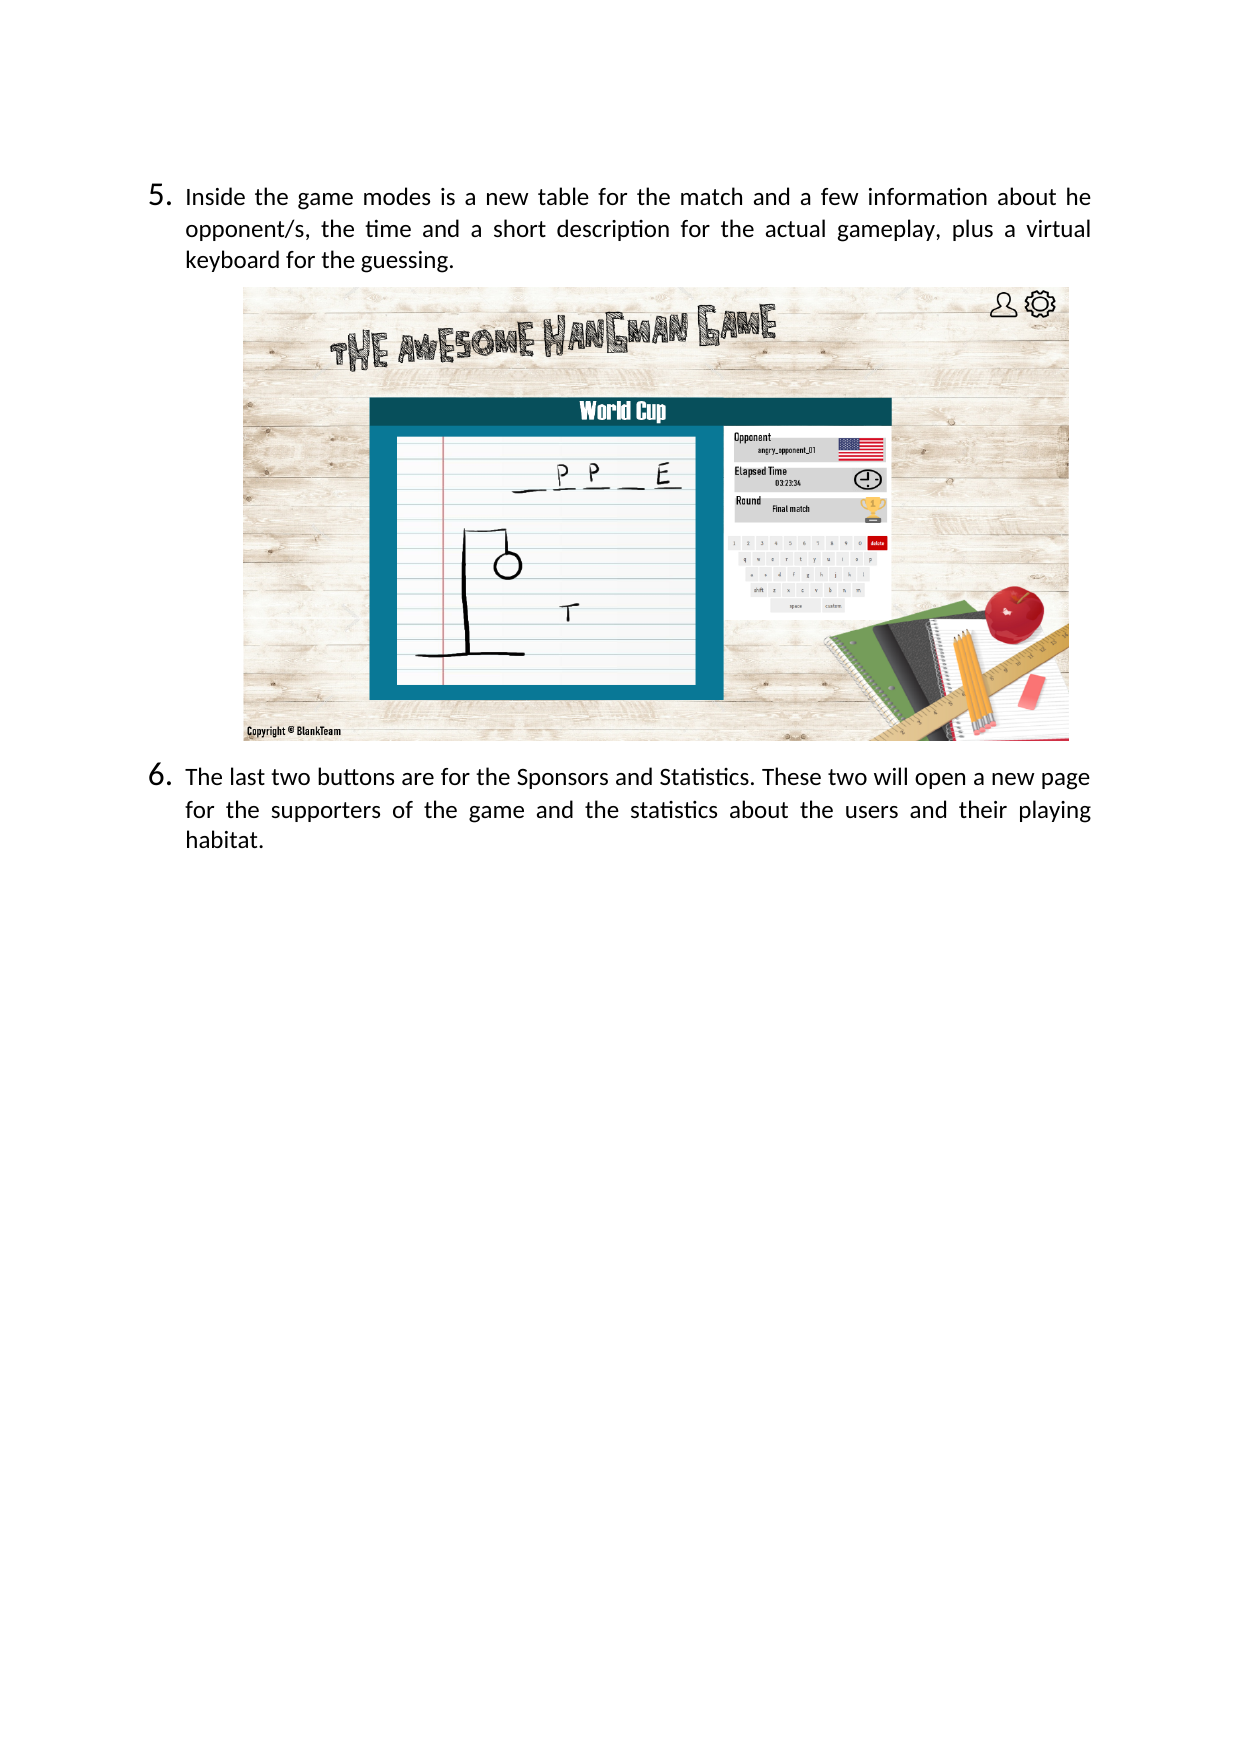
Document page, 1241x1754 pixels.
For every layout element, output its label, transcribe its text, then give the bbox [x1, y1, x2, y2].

list The last two buttons are for the Sponsors and Statistics. These two will open a new page for the supporters of the game and the statistics about the users and their playing habitat. [148, 753, 1093, 855]
list Inside the game modes is a new table for the match and a few information about he opponent/s, the time and a short description for the actual gameplay, plus a virtual keyboard for the guessing. [148, 173, 1093, 274]
picture [243, 287, 1069, 741]
